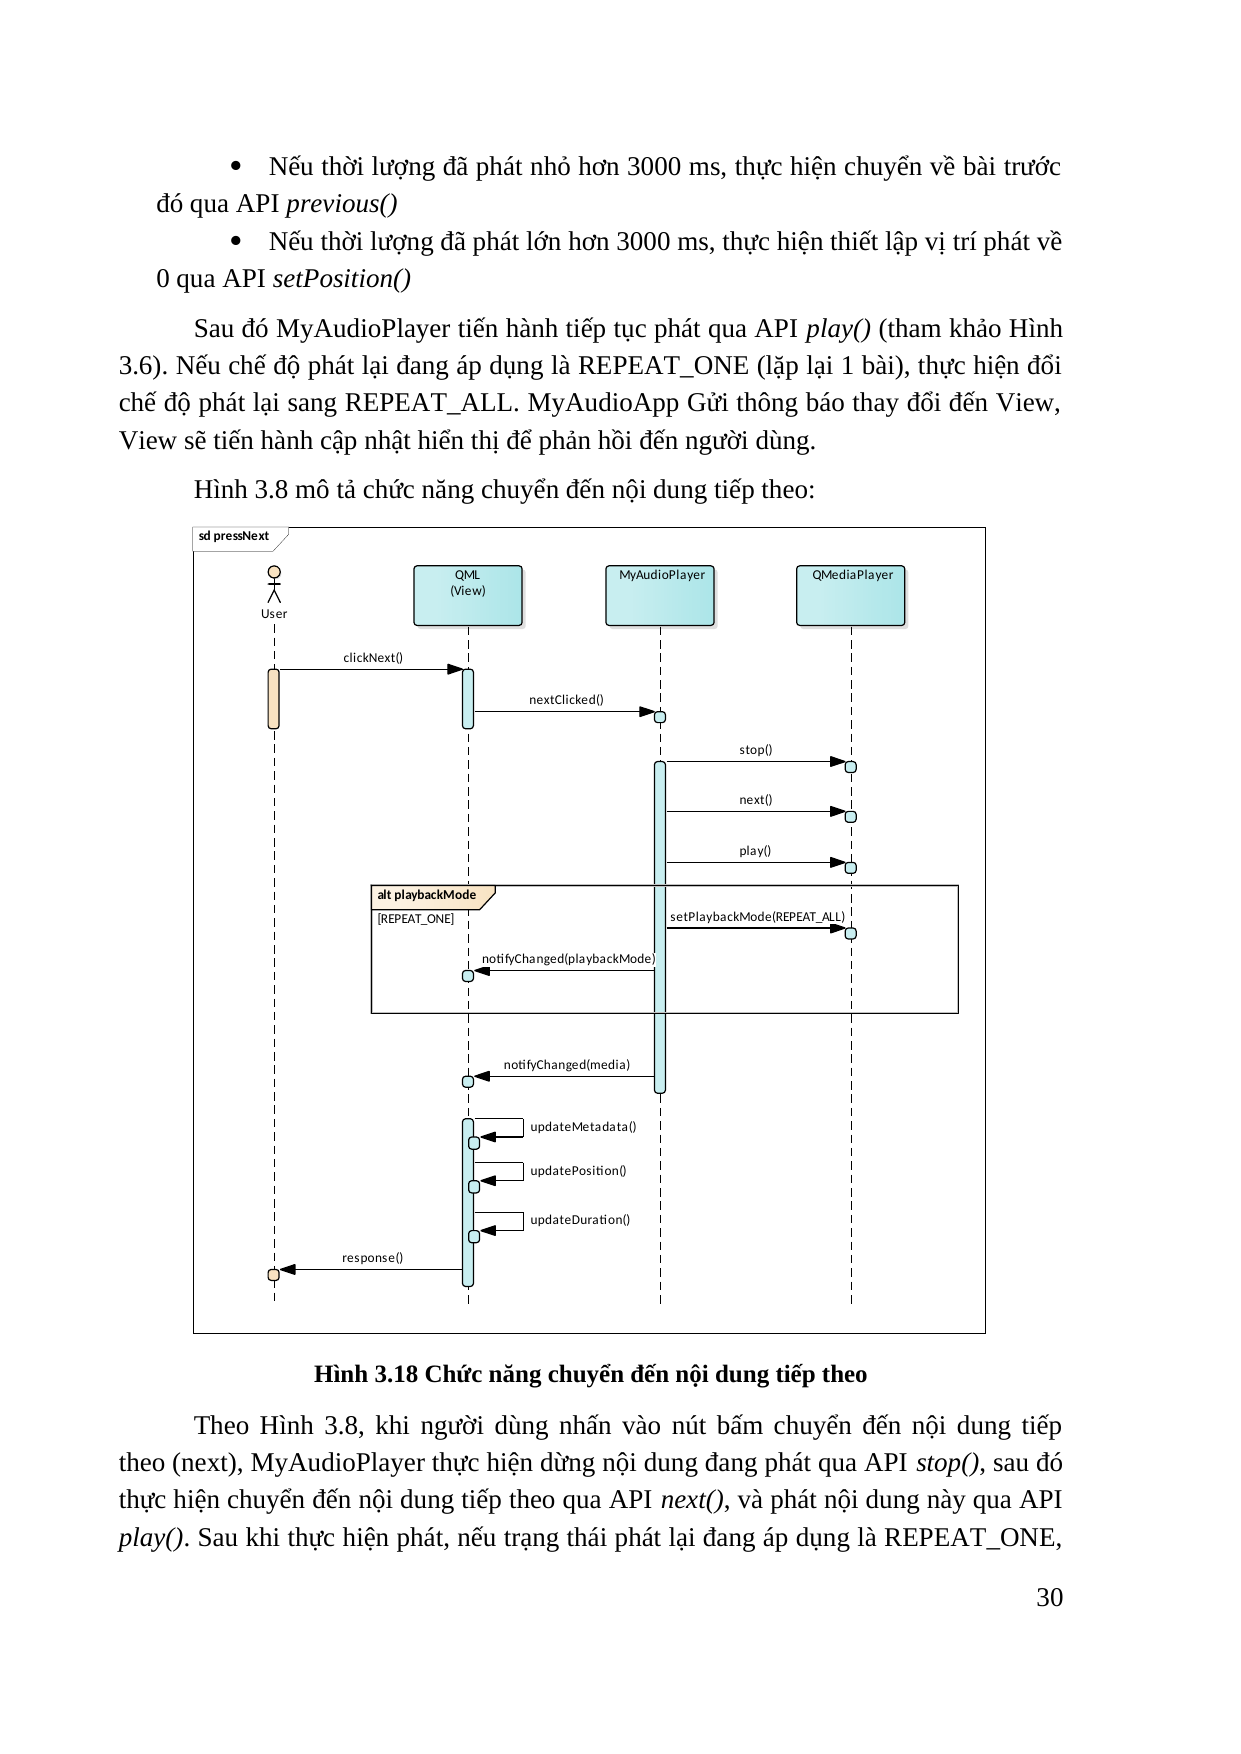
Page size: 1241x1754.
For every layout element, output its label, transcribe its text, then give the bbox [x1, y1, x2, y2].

text Sau đó MyAudioPlayer tiến hành tiếp tục phát qua API play() (tham khảo Hình 3.6). Nếu chế độ phát lại đang áp dụng là REPEAT_ONE (lặp lại 1 bài), thực hiện đổi chế độ phát lại sang REPEAT_ALL. MyAudioApp Gửi thông báo thay đổi đến View, View sẽ tiến hành cập nhật hiển thị để phản hồi đến người dùng. [118, 312, 1063, 455]
list Nếu thời lượng đã phát lớn hơn 3000 ms, thực hiện thiết lập vị trí phát về 0 qua API setPosition() [156, 225, 1063, 293]
text Hình 3.8 mô tả chức năng chuyển đến nội dung tiếp theo: [193, 473, 1063, 505]
list Nếu thời lượng đã phát nhỏ hơn 3000 ms, thực hiện chuyển về bài trước đó qua API previous() [156, 150, 1063, 218]
